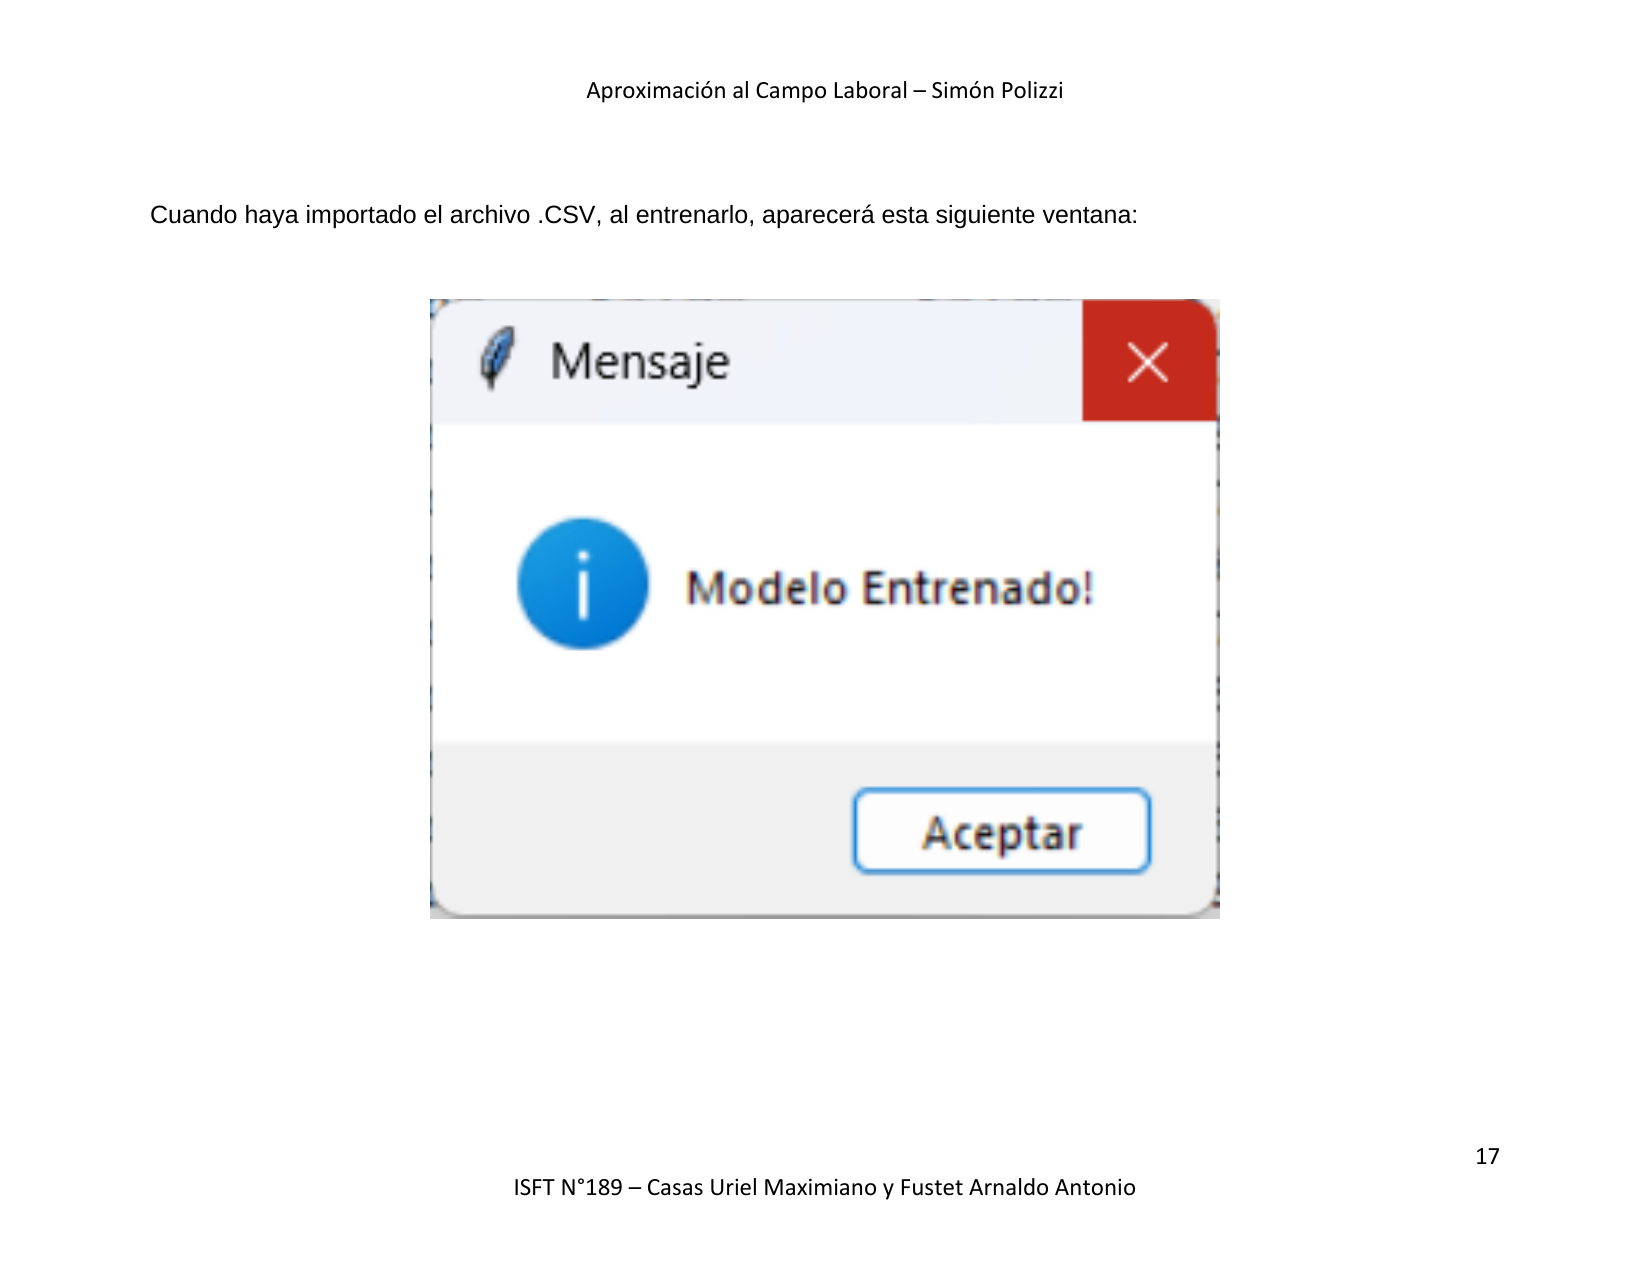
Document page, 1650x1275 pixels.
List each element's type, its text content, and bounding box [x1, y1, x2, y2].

picture [430, 299, 1220, 919]
text Cuando haya importado el archivo .CSV, al entrenarlo, aparecerá esta siguiente ventana: [150, 200, 1500, 228]
